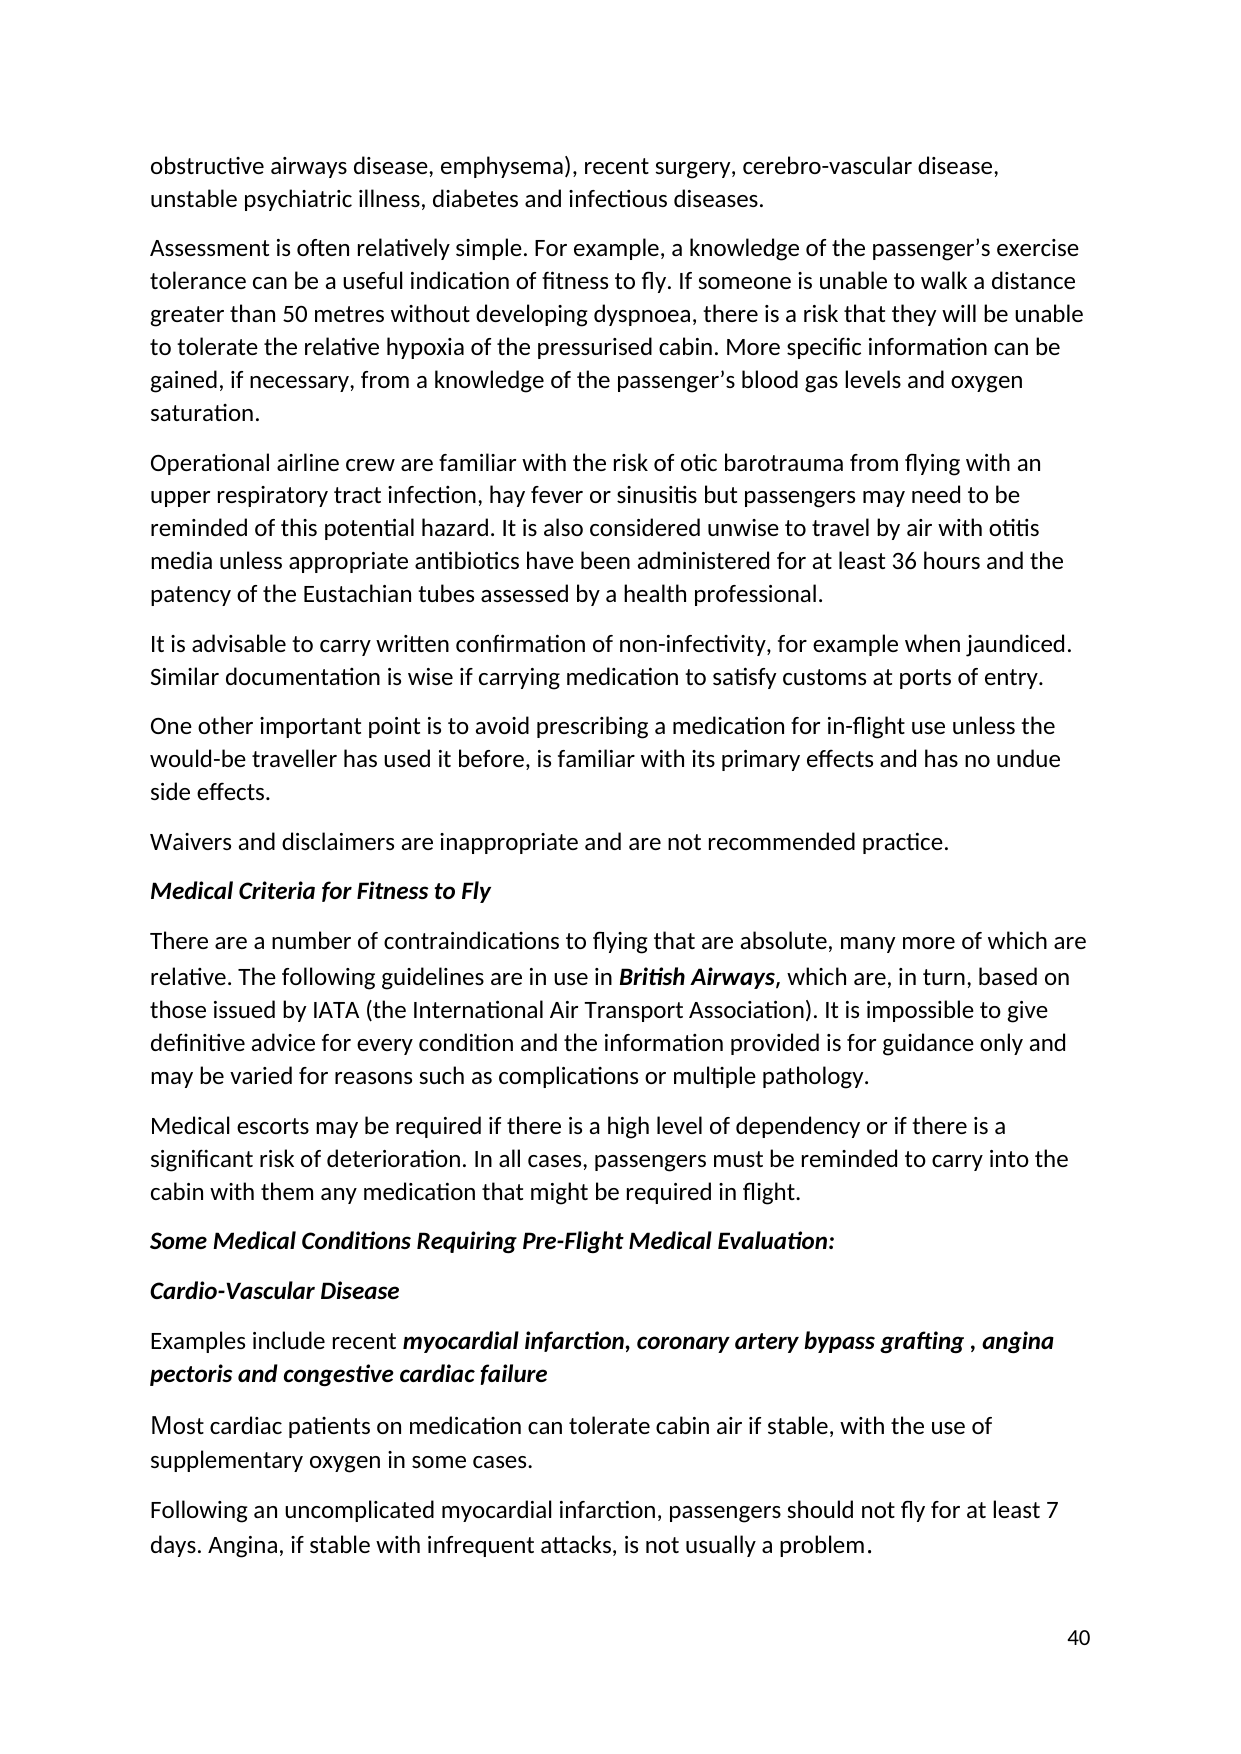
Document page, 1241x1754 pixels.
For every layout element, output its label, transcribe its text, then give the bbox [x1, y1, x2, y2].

text It is advisable to carry written confirmation of non-infectivity, for example when jaundiced. Similar documentation is wise if carrying medication to satisfy customs at ports of entry. [150, 628, 1090, 691]
text Operational airline crew are familiar with the risk of otic barotrauma from flying with an upper respiratory tract infection, hay fever or sinusitis but passengers may need to be reminded of this potential hazard. It is also considered unwise to travel by air with otitis media unless appropriate antibiotics have been administered for at least 36 hours and the patency of the Eustachian tubes assessed by a health professional. [150, 447, 1090, 609]
text There are a number of contraindications to flying that are absolute, many more of which are relative. The following guidelines are in use in British Airways, which are, in turn, based on those issued by IATA (the International Air Transport Association). It is impossible to give definitive advice for every condition and the information provided is for guidance only and may be varied for reasons such as complications or multiple pathology. [150, 925, 1090, 1091]
text Medical Criteria for Fitness to Fly [150, 875, 1090, 906]
text Most cardiac patients on medication can tolerate cabin air if stable, with the use of supplementary oxygen in some cases. [150, 1408, 1090, 1475]
text One other important point is to avoid prescribing a medication for in-flight use unless the would-be traveller has used it before, is familiar with its primary effects and has no undue side effects. [150, 710, 1090, 807]
text Following an uncomplicated myocardial infarction, passengers should not fly for at least 7 days. Angina, if stable with infrequent attacks, is not usually a problem. [150, 1494, 1090, 1561]
text Waivers and disclaimers are inappropriate and are not recommended practice. [150, 826, 1090, 856]
text Examples include recent myocardial infarction, coronary artery bypass grafting , angina pectoris and congestive cardiac failure [150, 1325, 1090, 1389]
text Assessment is often relatively simple. For example, a knowledge of the passenger’s exercise tolerance can be a useful indication of fitness to fly. If someone is unable to walk a distance greater than 50 metres without developing dyspnoea, there is a risk that they will be unable to tolerate the relative hypoxia of the pressurised cabin. More specific information can be gained, if necessary, from a knowledge of the passenger’s blood gas levels and oxygen saturation. [150, 232, 1090, 428]
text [150, 150, 1090, 213]
text Medical escorts may be required if there is a high level of dependency or if there is a significant risk of deterioration. In all cases, passengers must be reminded to carry into the cabin with them any medication that might be required in flight. [150, 1110, 1090, 1206]
text Some Medical Conditions Requiring Pre-Flight Medical Evaluation: [150, 1226, 1090, 1256]
text Cardio-Vascular Disease [150, 1275, 1090, 1306]
